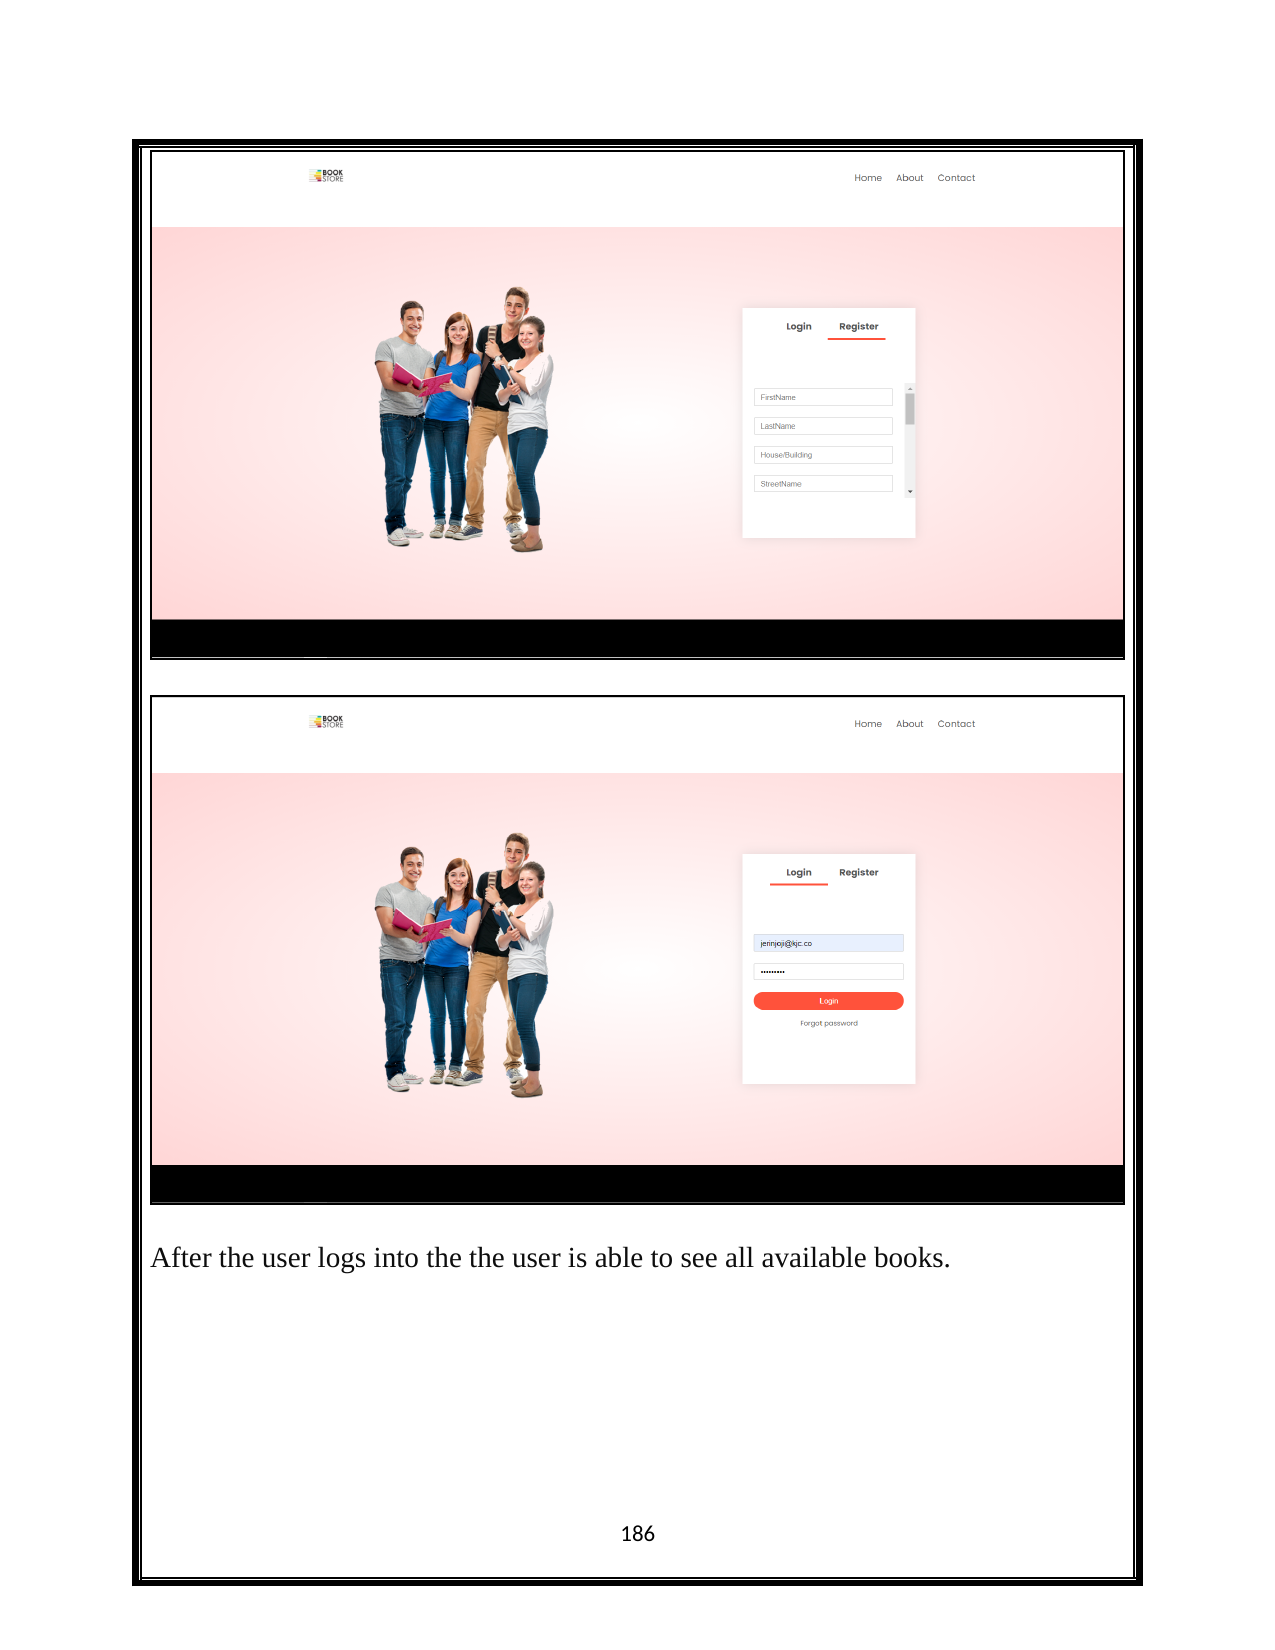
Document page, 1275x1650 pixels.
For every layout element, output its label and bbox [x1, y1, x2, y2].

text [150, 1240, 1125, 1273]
picture [152, 152, 1123, 658]
picture [152, 697, 1123, 1203]
